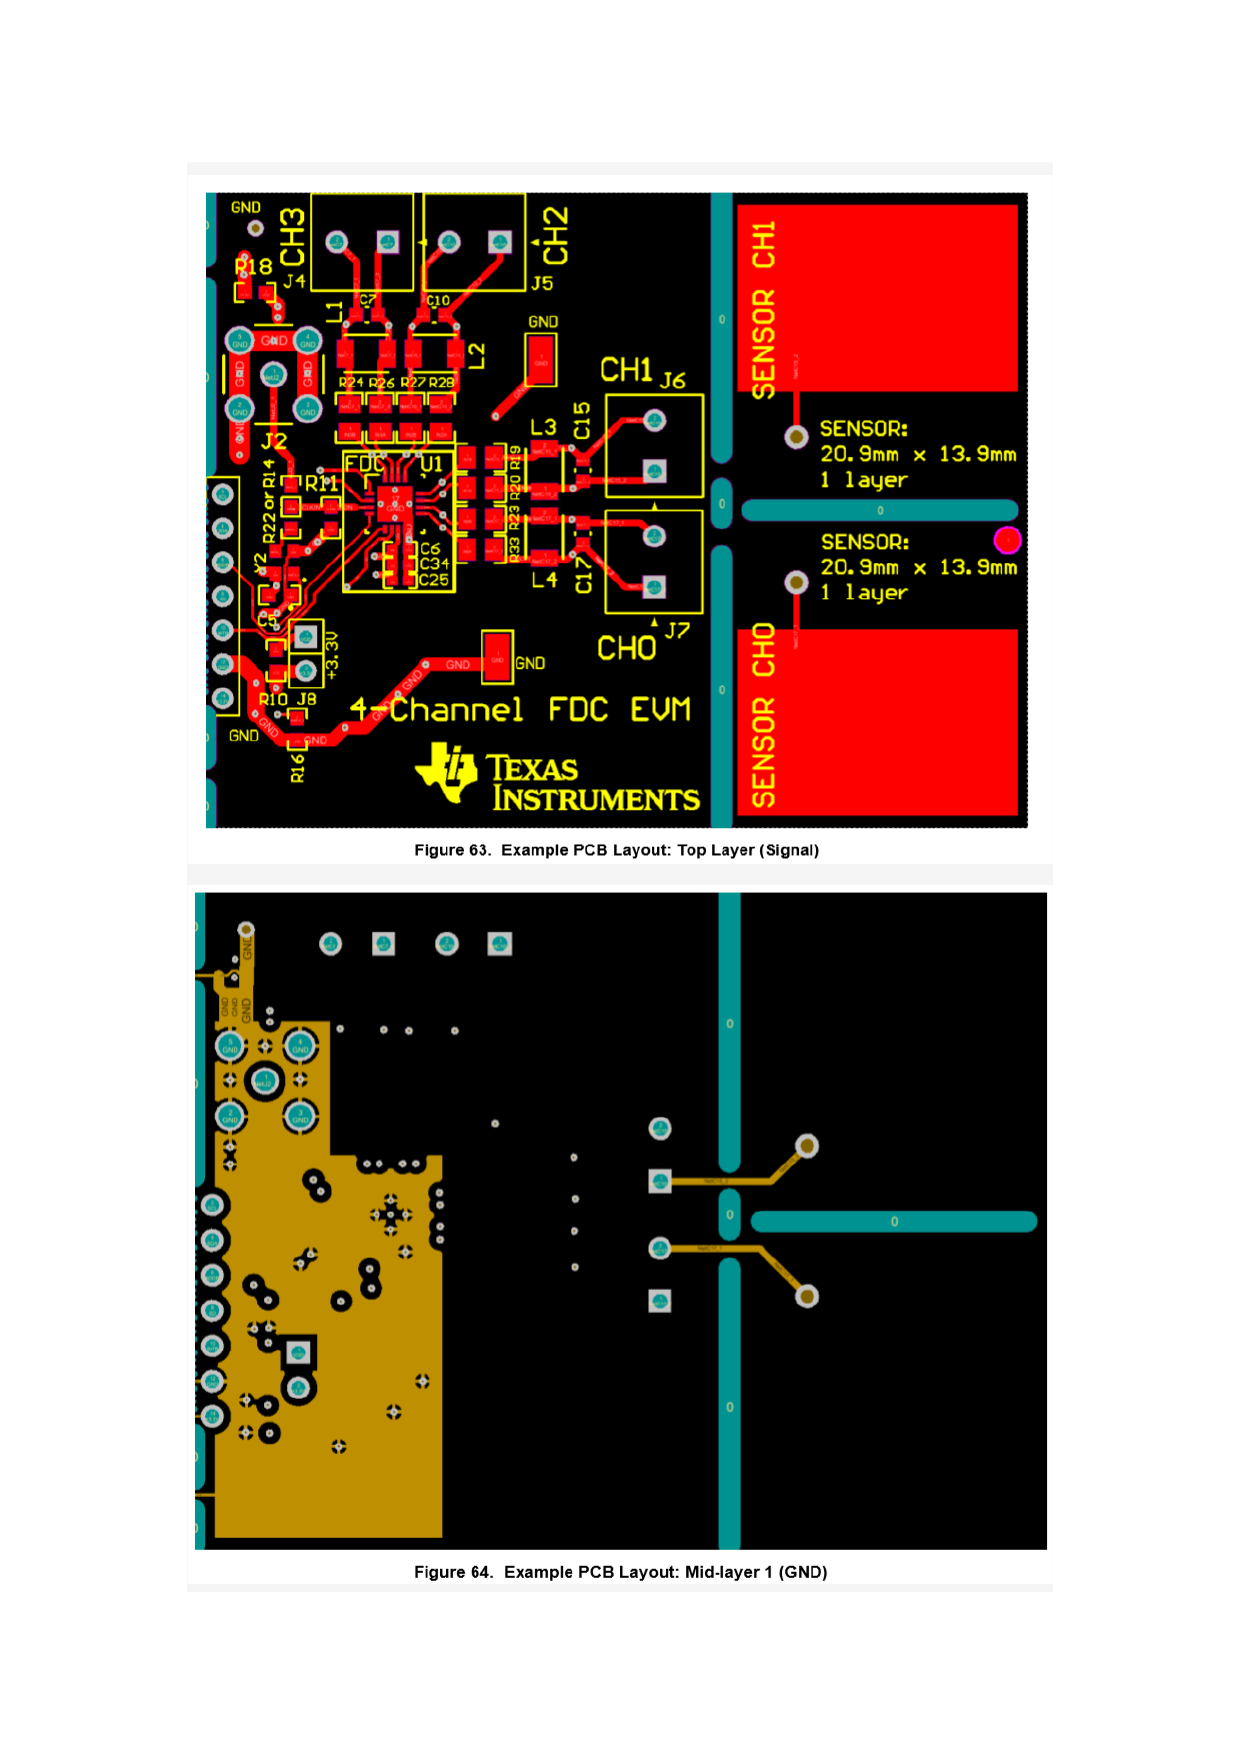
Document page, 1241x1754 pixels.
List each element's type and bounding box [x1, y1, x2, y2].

picture [187, 885, 1053, 1584]
picture [187, 175, 1053, 864]
